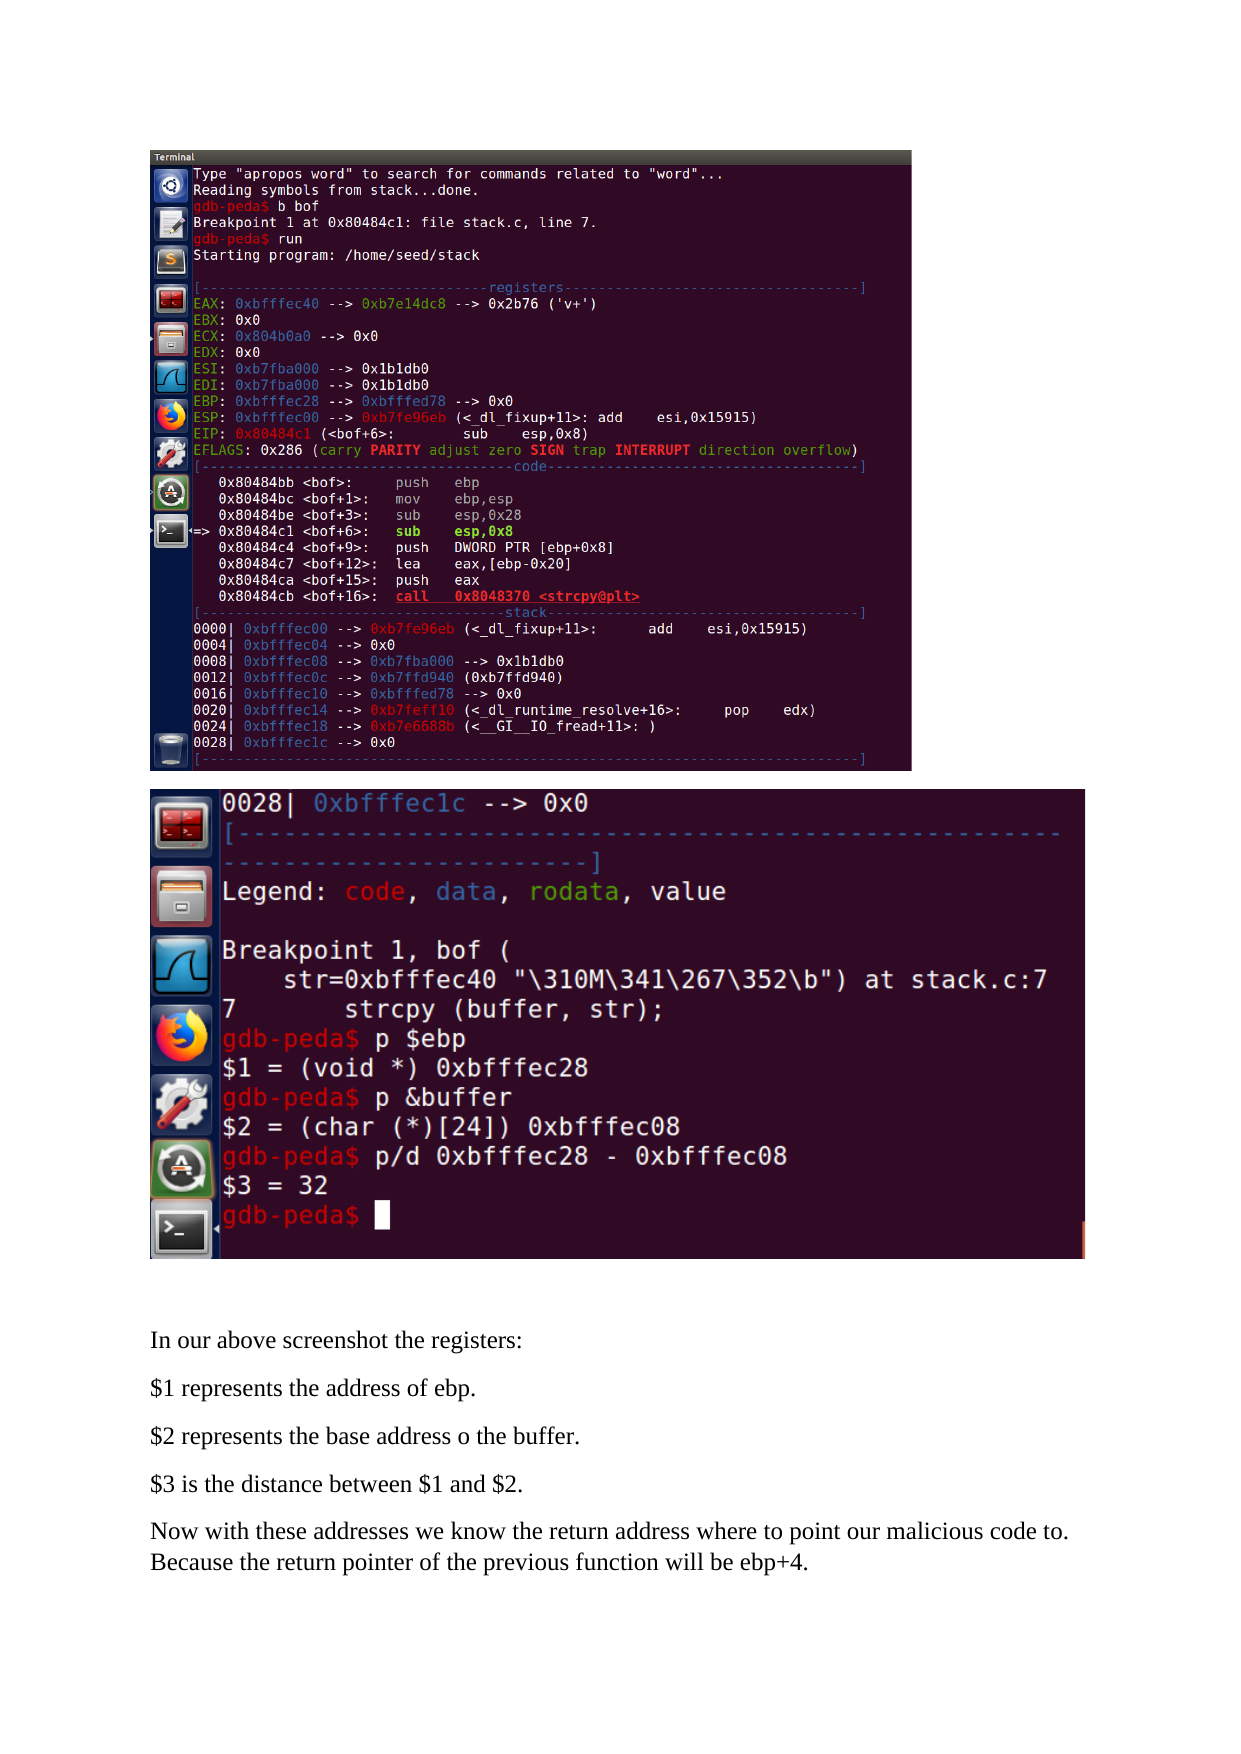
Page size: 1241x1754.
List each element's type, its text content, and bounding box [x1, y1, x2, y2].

text Now with these addresses we know the return address where to point our malicious code to. Because the return pointer of the previous function will be ebp+4. [150, 1516, 1090, 1576]
text $3 is the distance between $1 and $2. [150, 1469, 1090, 1497]
text In our above screenshot the registers: [150, 1326, 1090, 1354]
text $1 represents the address of ebp. [150, 1373, 1090, 1402]
picture [150, 789, 1085, 1259]
text $2 represents the base address o the buffer. [150, 1421, 1090, 1450]
picture [150, 150, 912, 771]
